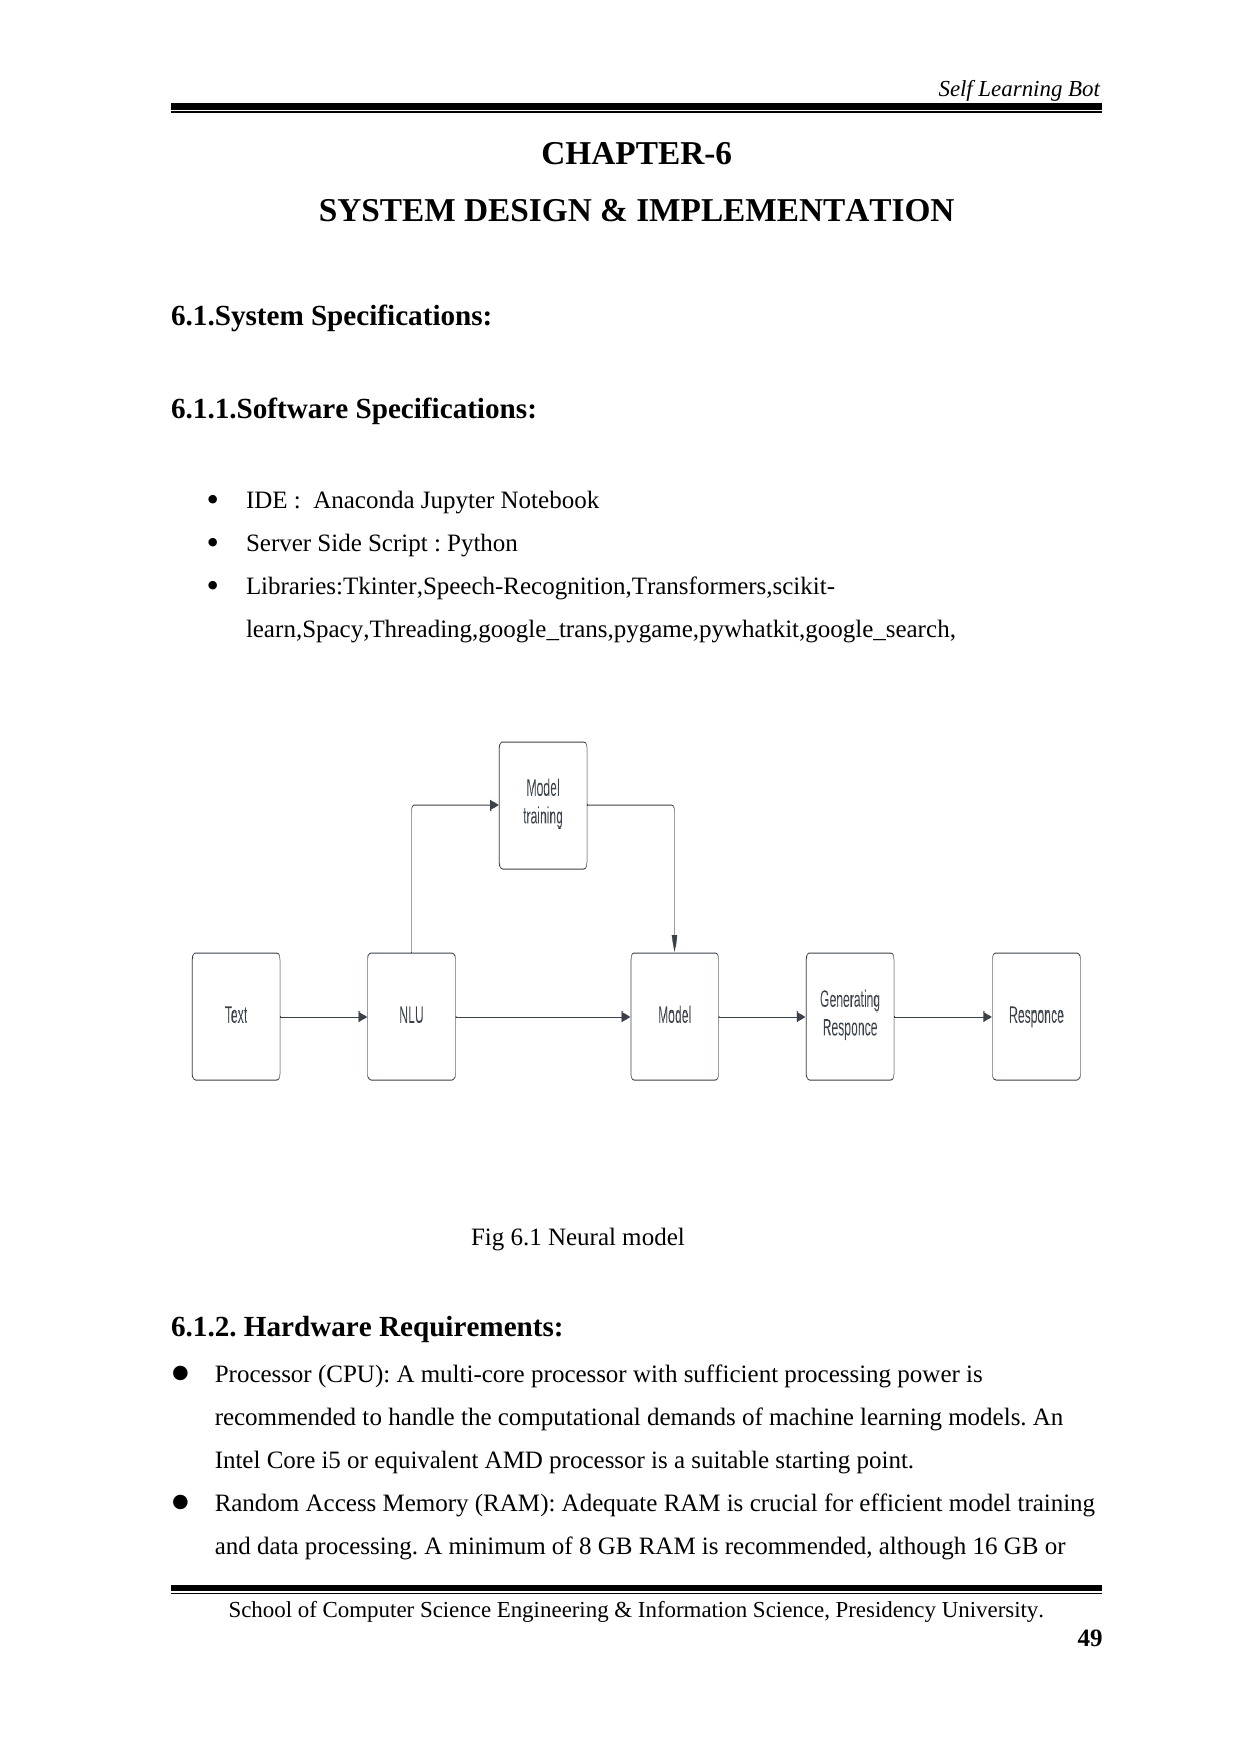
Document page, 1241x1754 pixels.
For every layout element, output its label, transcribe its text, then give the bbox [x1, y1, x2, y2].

text 6.1.System Specifications: [171, 298, 1102, 332]
list Libraries:Tkinter,Speech-Recognition,Transformers,scikit-learn,Spacy,Threading,google_trans,pygame,pywhatkit,google_search, [208, 571, 1102, 643]
text 6.1.2. Hardware Requirements: [171, 1309, 1102, 1342]
picture [170, 700, 1102, 1123]
list Server Side Script : Python [208, 528, 1102, 557]
text 6.1.1.Software Specifications: [171, 392, 1102, 425]
text CHAPTER-6 [171, 133, 1102, 171]
text SYSTEM DESIGN & IMPLEMENTATION [171, 190, 1102, 229]
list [171, 1488, 1102, 1560]
list Processor (CPU): A multi-core processor with sufficient processing power is recommended to handle the computational demands of machine learning models. An Intel Core i5 or equivalent AMD processor is a suitable starting point. [171, 1359, 1102, 1474]
text Fig 6.1 Neural model [171, 1222, 1102, 1251]
list IDE : Anaconda Jupyter Notebook [208, 485, 1102, 514]
